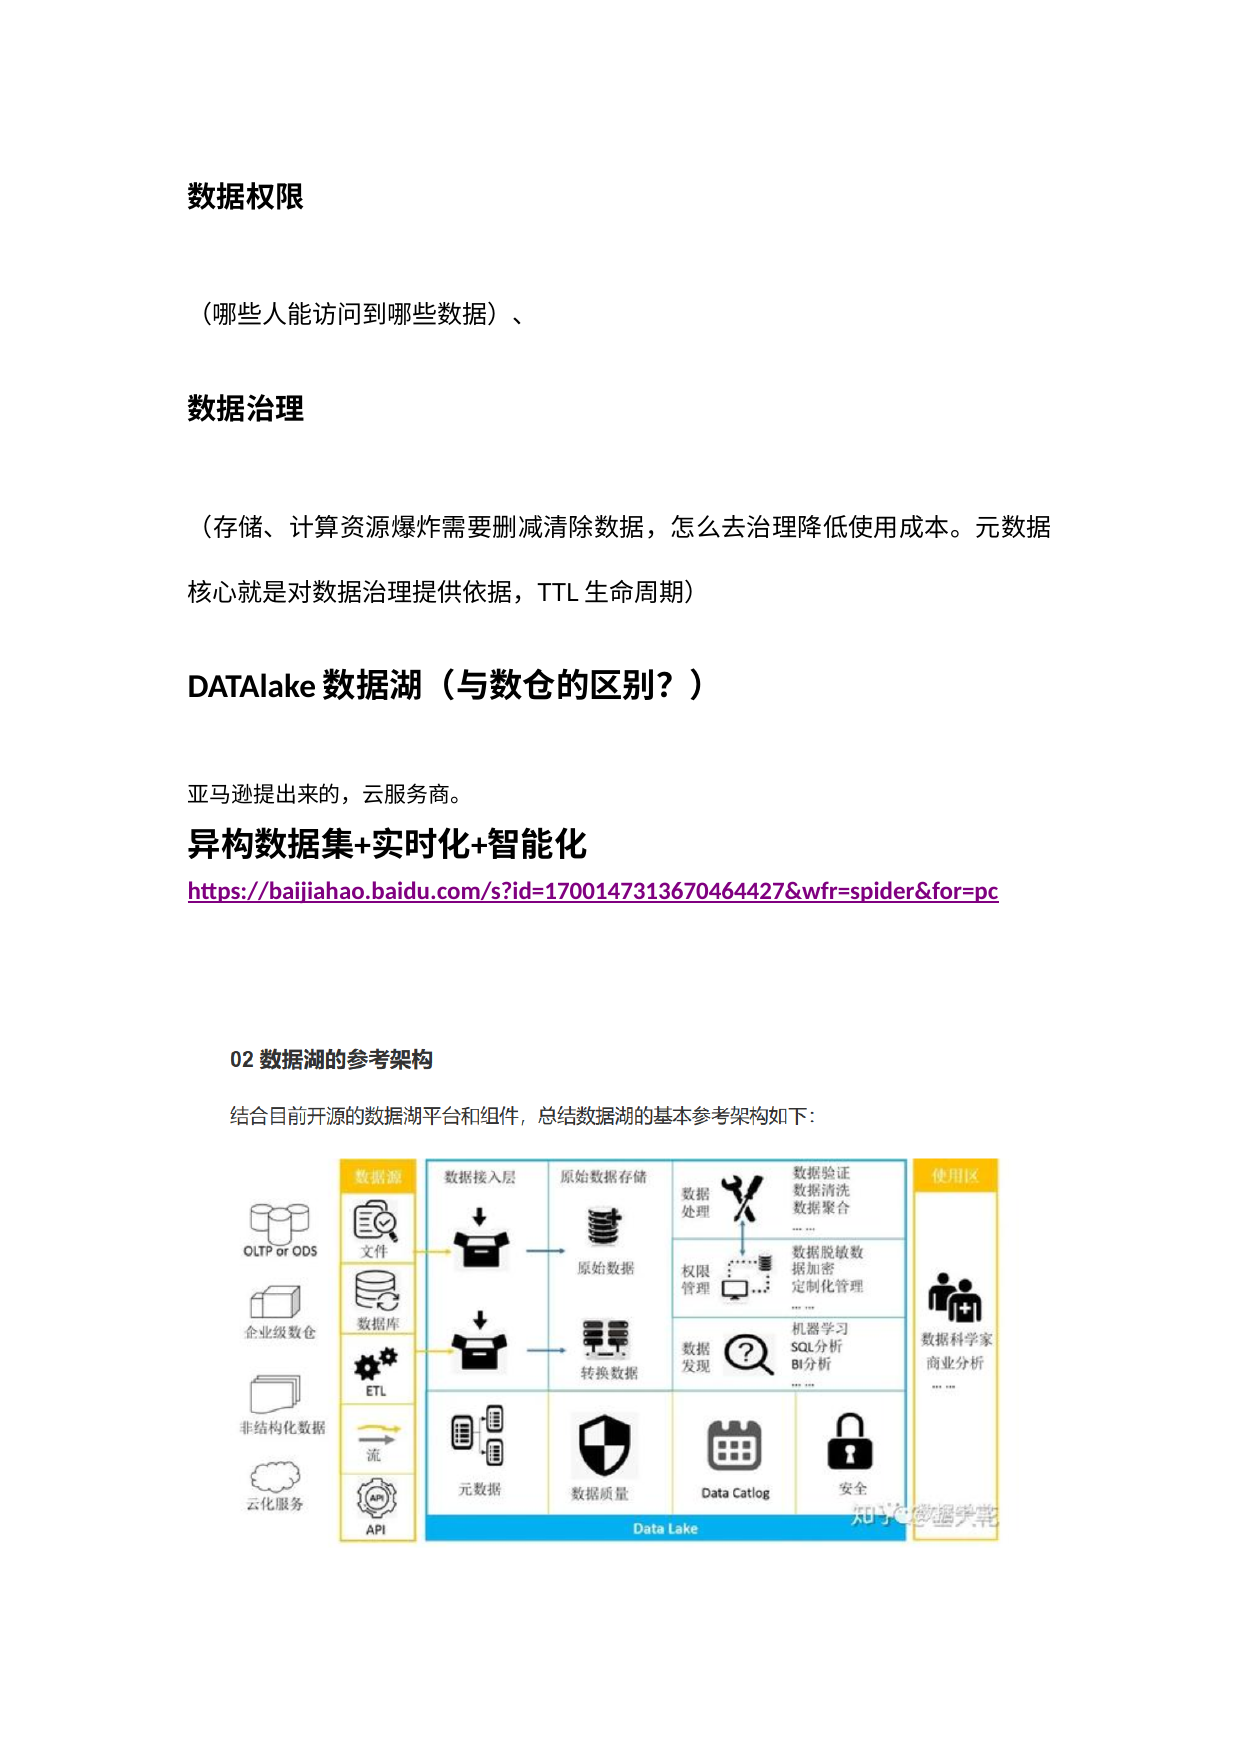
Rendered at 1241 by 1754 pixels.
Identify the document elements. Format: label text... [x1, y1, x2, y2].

subtitle 数据治理 [187, 374, 1053, 439]
subtitle 数据权限 [187, 162, 1053, 227]
text 亚马逊提出来的，云服务商。 [187, 777, 1053, 809]
text （哪些人能访问到哪些数据）、 [187, 280, 1053, 345]
picture [187, 1036, 1053, 1560]
text 异构数据集+实时化+智能化 [187, 809, 1053, 874]
subtitle DATAlake数据湖（与数仓的区别？） [187, 650, 1053, 715]
text （存储、计算资源爆炸需要删减清除数据，怎么去治理降低使用成本。元数据核心就是对数据治理提供依据，TTL生命周期） [187, 493, 1053, 623]
text https://baijiahao.baidu.com/s?id=1700147313670464427&wfr=spider&for=pc [187, 874, 1053, 907]
